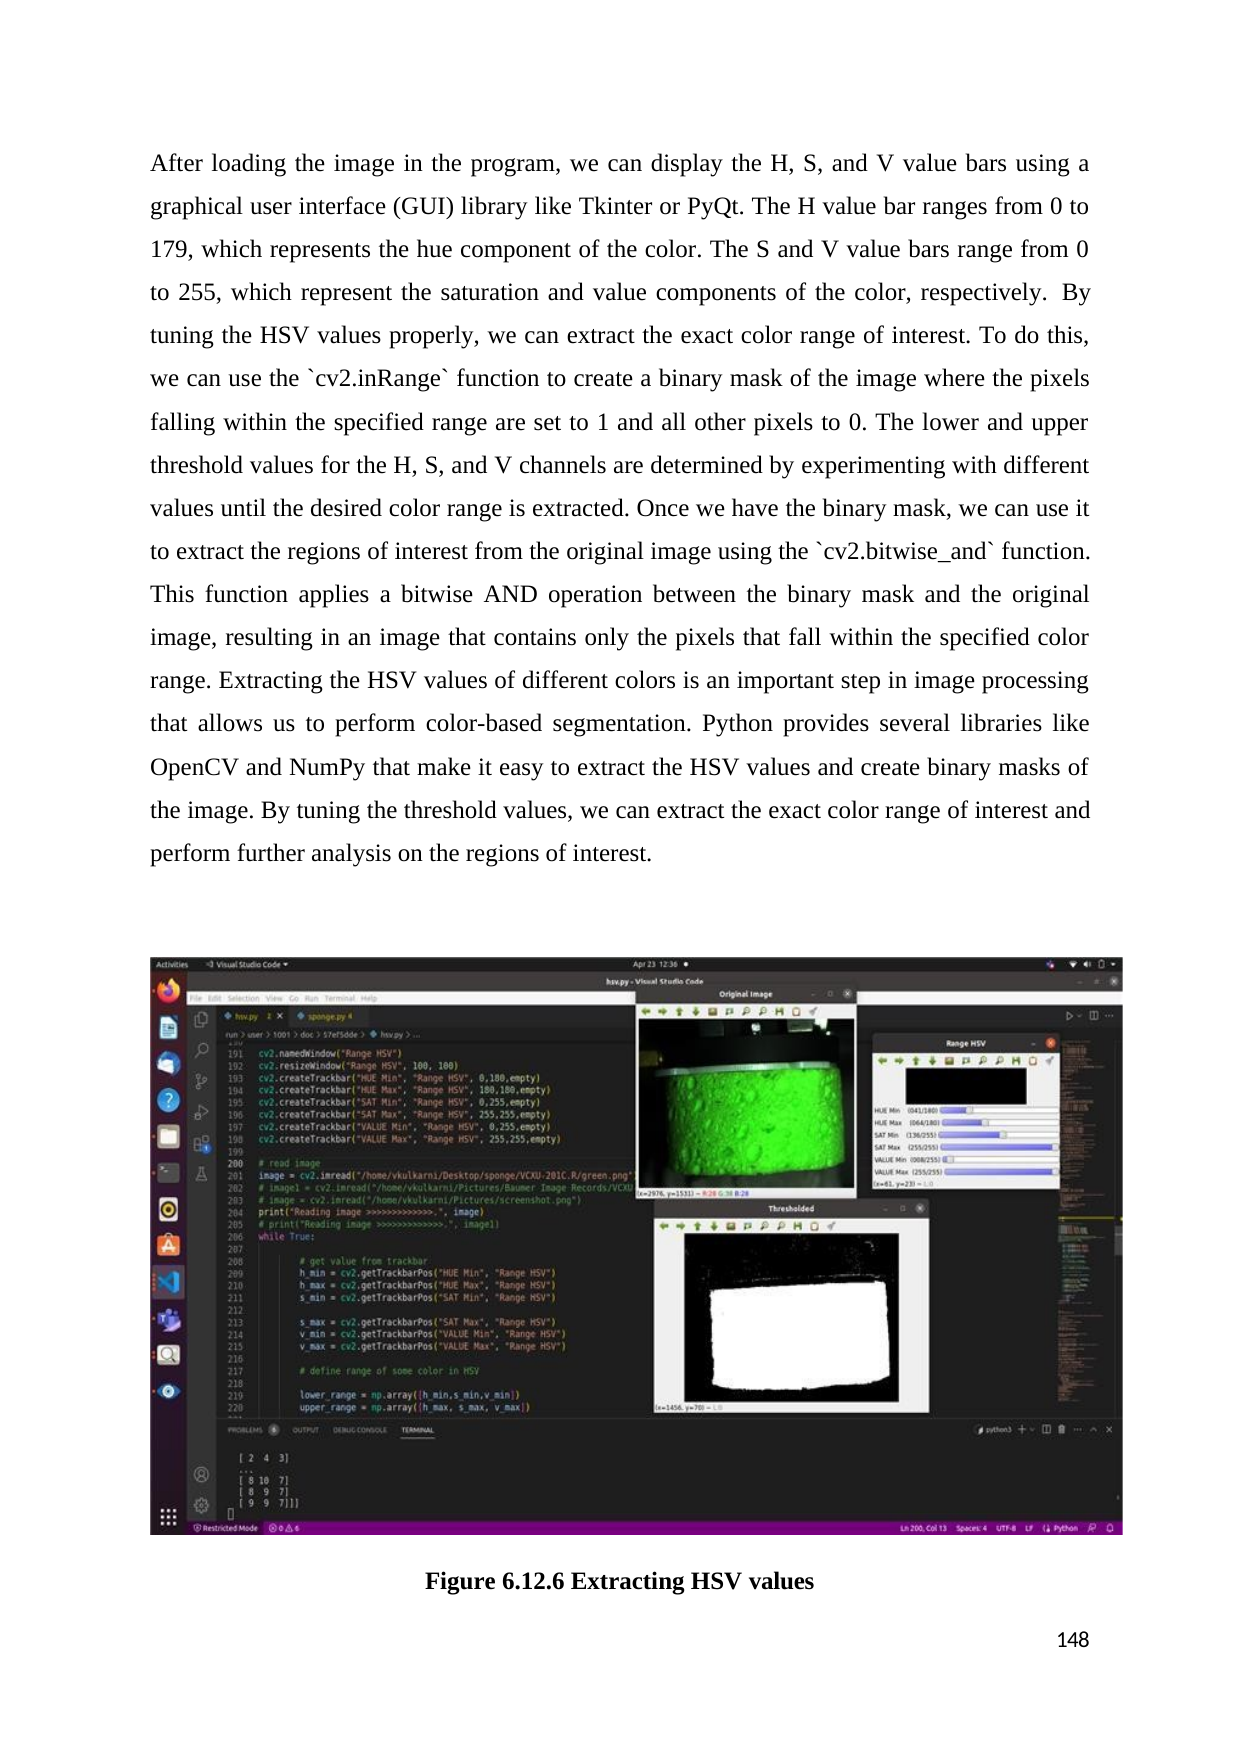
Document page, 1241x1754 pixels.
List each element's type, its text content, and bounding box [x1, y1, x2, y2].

text After loading the image in the program, we can display the H, S, and V value bars using a graphical user interface (GUI) library like Tkinter or PyQt. The H value bar ranges from 0 to 179, which represents the hue component of the color. The S and V value bars range from 0 to 255, which represent the saturation and value components of the color, respectively. By tuning the HSV values properly, we can extract the exact color range of interest. To do this, we can use the `cv2.inRange` function to create a binary mask of the image where the pixels falling within the specified range are set to 1 and all other pixels to 0. The lower and upper threshold values for the H, S, and V channels are determined by experimenting with different values until the desired color range is extracted. Once we have the binary mask, we can use it to extract the regions of interest from the original image using the `cv2.bitwise_and` function. This function applies a bitwise AND operation between the binary mask and the original image, resulting in an image that contains only the pixels that fall within the specified color range. Extracting the HSV values of different colors is an important step in image processing that allows us to perform color-based segmentation. Python provides several libraries like OpenCV and NumPy that make it easy to extract the HSV values and create binary masks of the image. By tuning the threshold values, we can extract the exact color range of interest and perform further analysis on the regions of interest. [150, 148, 1091, 867]
subtitle Figure 6.12.6 Extracting HSV values [425, 1566, 1215, 1595]
picture [150, 957, 1123, 1535]
